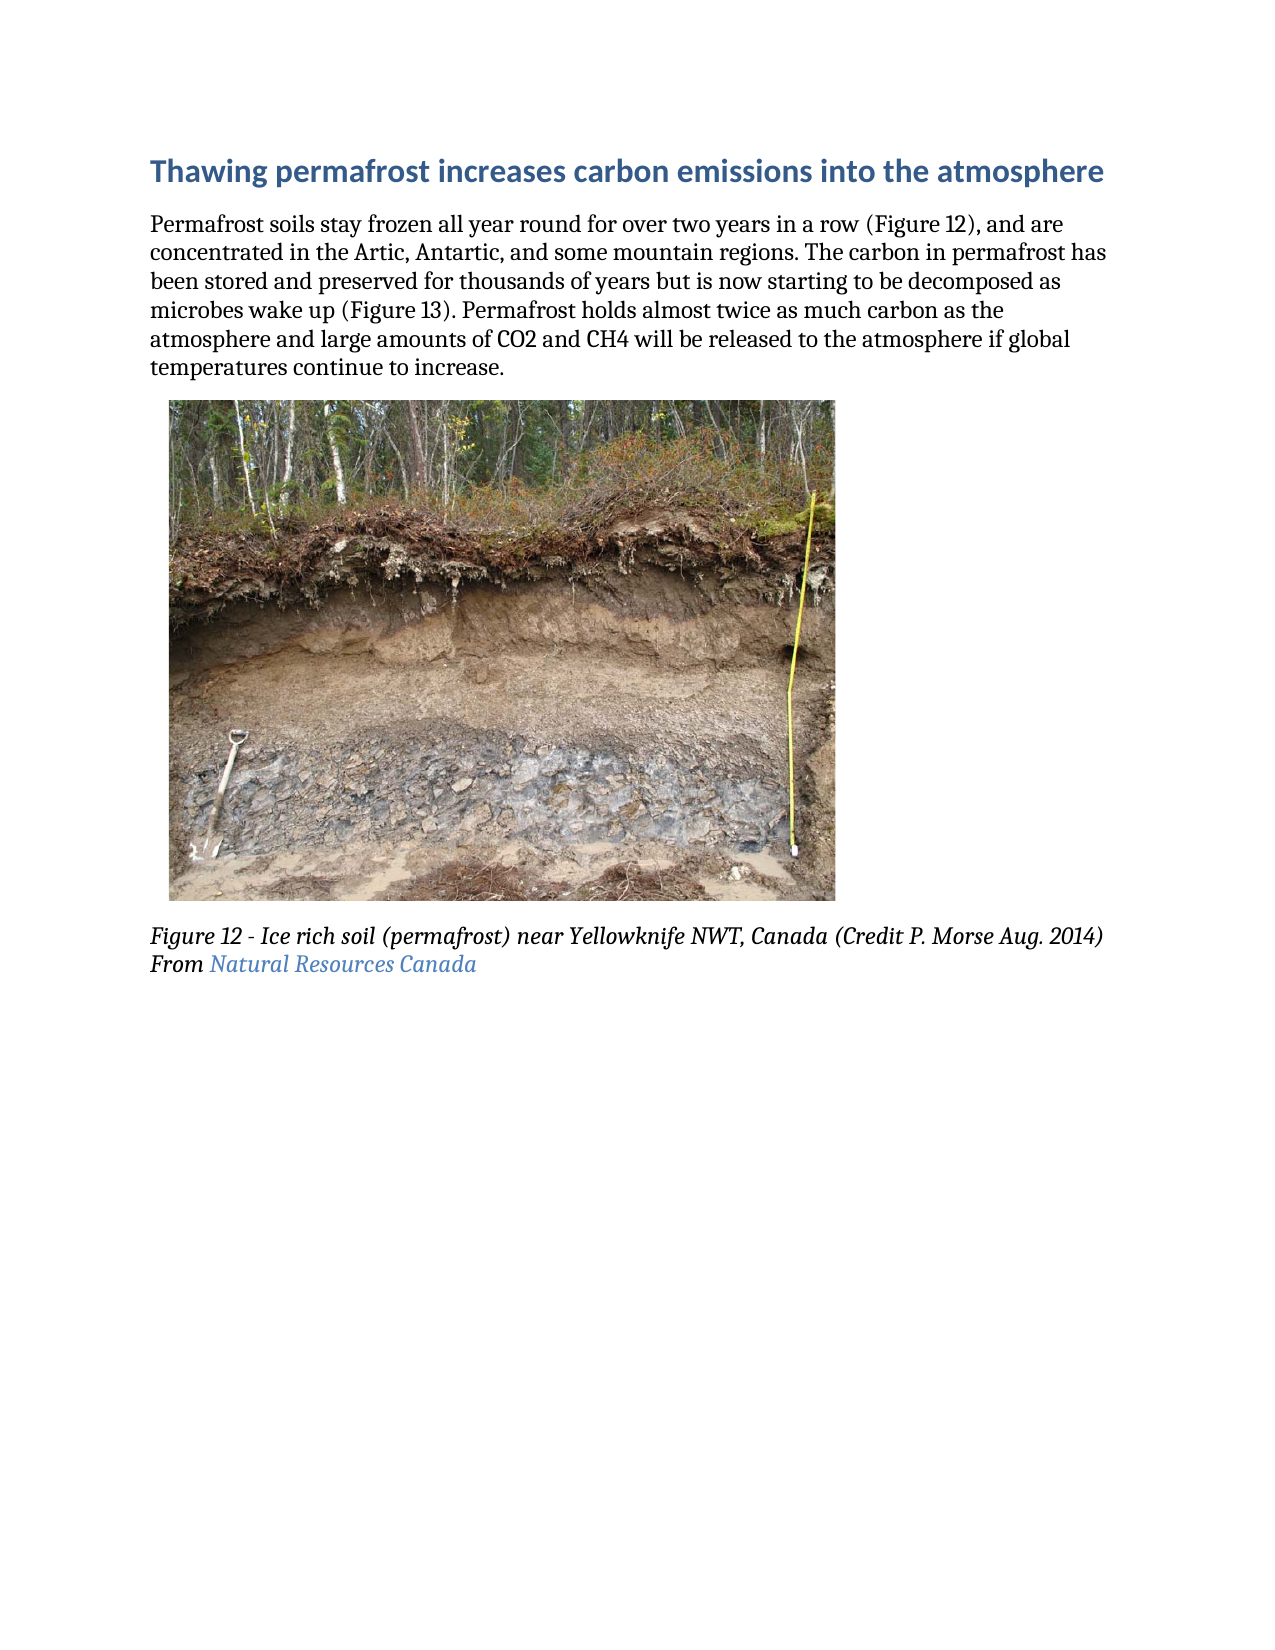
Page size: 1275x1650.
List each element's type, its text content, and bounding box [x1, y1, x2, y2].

text Permafrost soils stay frozen all year round for over two years in a row (Figure 12), and are concentrated in the Artic, Antartic, and some mountain regions. The carbon in permafrost has been stored and preserved for thousands of years but is now starting to be decomposed as microbes wake up (Figure 13). Permafrost holds almost twice as much carbon as the atmosphere and large amounts of CO2 and CH4 will be released to the atmosphere if global temperatures continue to increase. [150, 209, 1125, 382]
subtitle Thawing permafrost increases carbon emissions into the atmosphere [150, 150, 1125, 191]
picture [168, 400, 836, 901]
text Figure 12 - Ice rich soil (permafrost) near Yellowknife NWT, Canada (Credit P. Morse Aug. 2014) From Natural Resources Canada [150, 922, 1125, 979]
